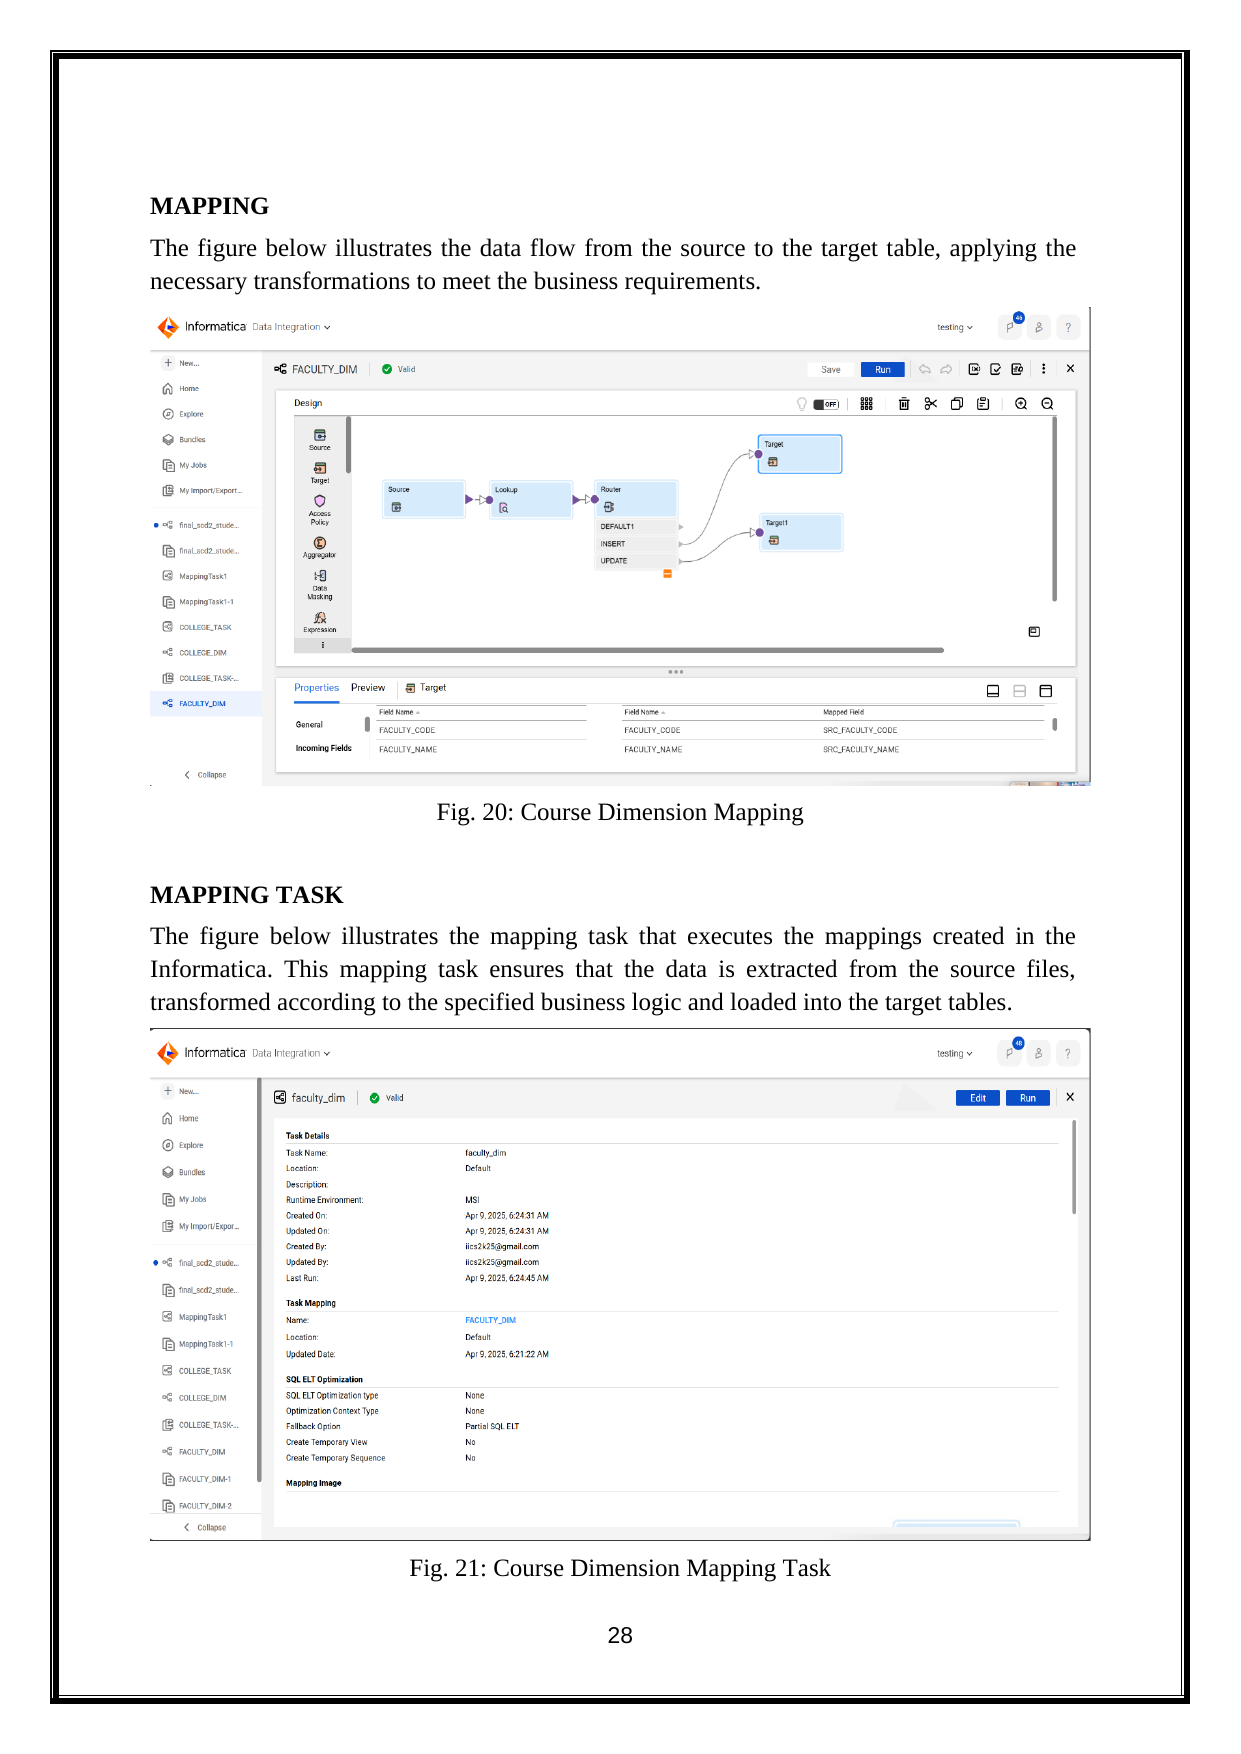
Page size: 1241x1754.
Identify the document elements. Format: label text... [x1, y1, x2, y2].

picture [150, 1028, 1091, 1541]
text Fig. 21: Course Dimension Mapping Task [150, 1553, 1078, 1582]
text Fig. 20: Course Dimension Mapping [150, 797, 1078, 826]
text The figure below illustrates the data flow from the source to the target table, applying the necessary transformations to meet the business requirements. [150, 233, 1078, 294]
text The figure below illustrates the mapping task that executes the mappings created in the Informatica. This mapping task ensures that the data is extracted from the source files, transformed according to the specified business logic and loaded into the target tables. [150, 921, 1078, 1016]
text MAPPING [150, 191, 1078, 220]
picture [150, 307, 1091, 786]
text MAPPING TASK [150, 880, 1078, 909]
